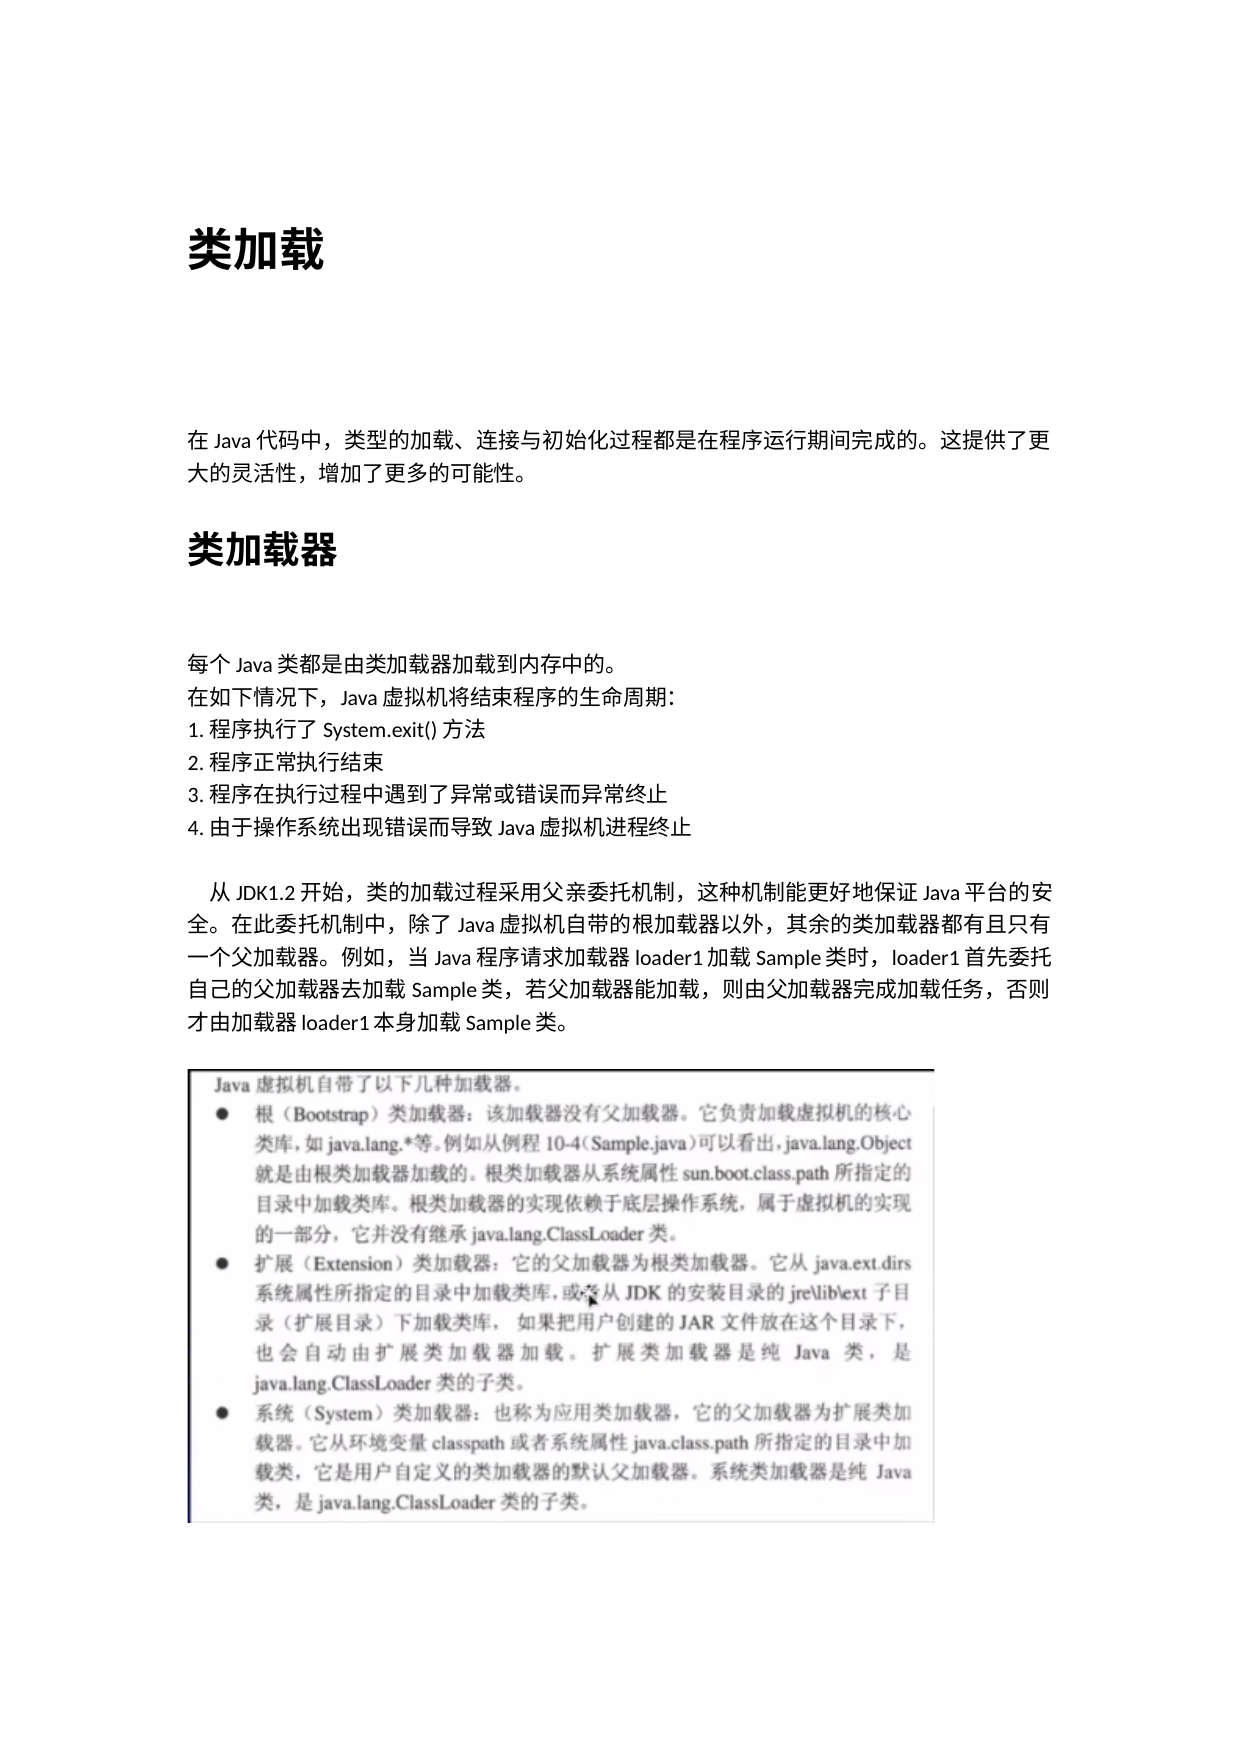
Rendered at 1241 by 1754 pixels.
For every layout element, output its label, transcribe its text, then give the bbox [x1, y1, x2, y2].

picture [187, 1069, 935, 1523]
text 每个Java类都是由类加载器加载到内存中的。 [187, 647, 1053, 679]
subtitle 类加载 [187, 197, 1053, 295]
text 从JDK1.2开始，类的加载过程采用父亲委托机制，这种机制能更好地保证Java平台的安全。在此委托机制中，除了Java虚拟机自带的根加载器以外，其余的类加载器都有且只有一个父加载器。例如，当Java程序请求加载器loader1加载Sample类时，loader1首先委托自己的父加载器去加载Sample类，若父加载器能加载，则由父加载器完成加载任务，否则才由加载器loader1本身加载Sample类。 [187, 874, 1053, 1037]
subtitle 类加载器 [187, 515, 1053, 580]
text 3. 程序在执行过程中遇到了异常或错误而异常终止 [187, 777, 1053, 809]
text 2. 程序正常执行结束 [187, 744, 1053, 777]
text 1. 程序执行了System.exit() 方法 [187, 712, 1053, 744]
text 在Java代码中，类型的加载、连接与初始化过程都是在程序运行期间完成的。这提供了更大的灵活性，增加了更多的可能性。 [187, 423, 1053, 488]
text 在如下情况下，Java虚拟机将结束程序的生命周期： [187, 679, 1053, 712]
text 4. 由于操作系统出现错误而导致Java虚拟机进程终止 [187, 809, 1053, 842]
